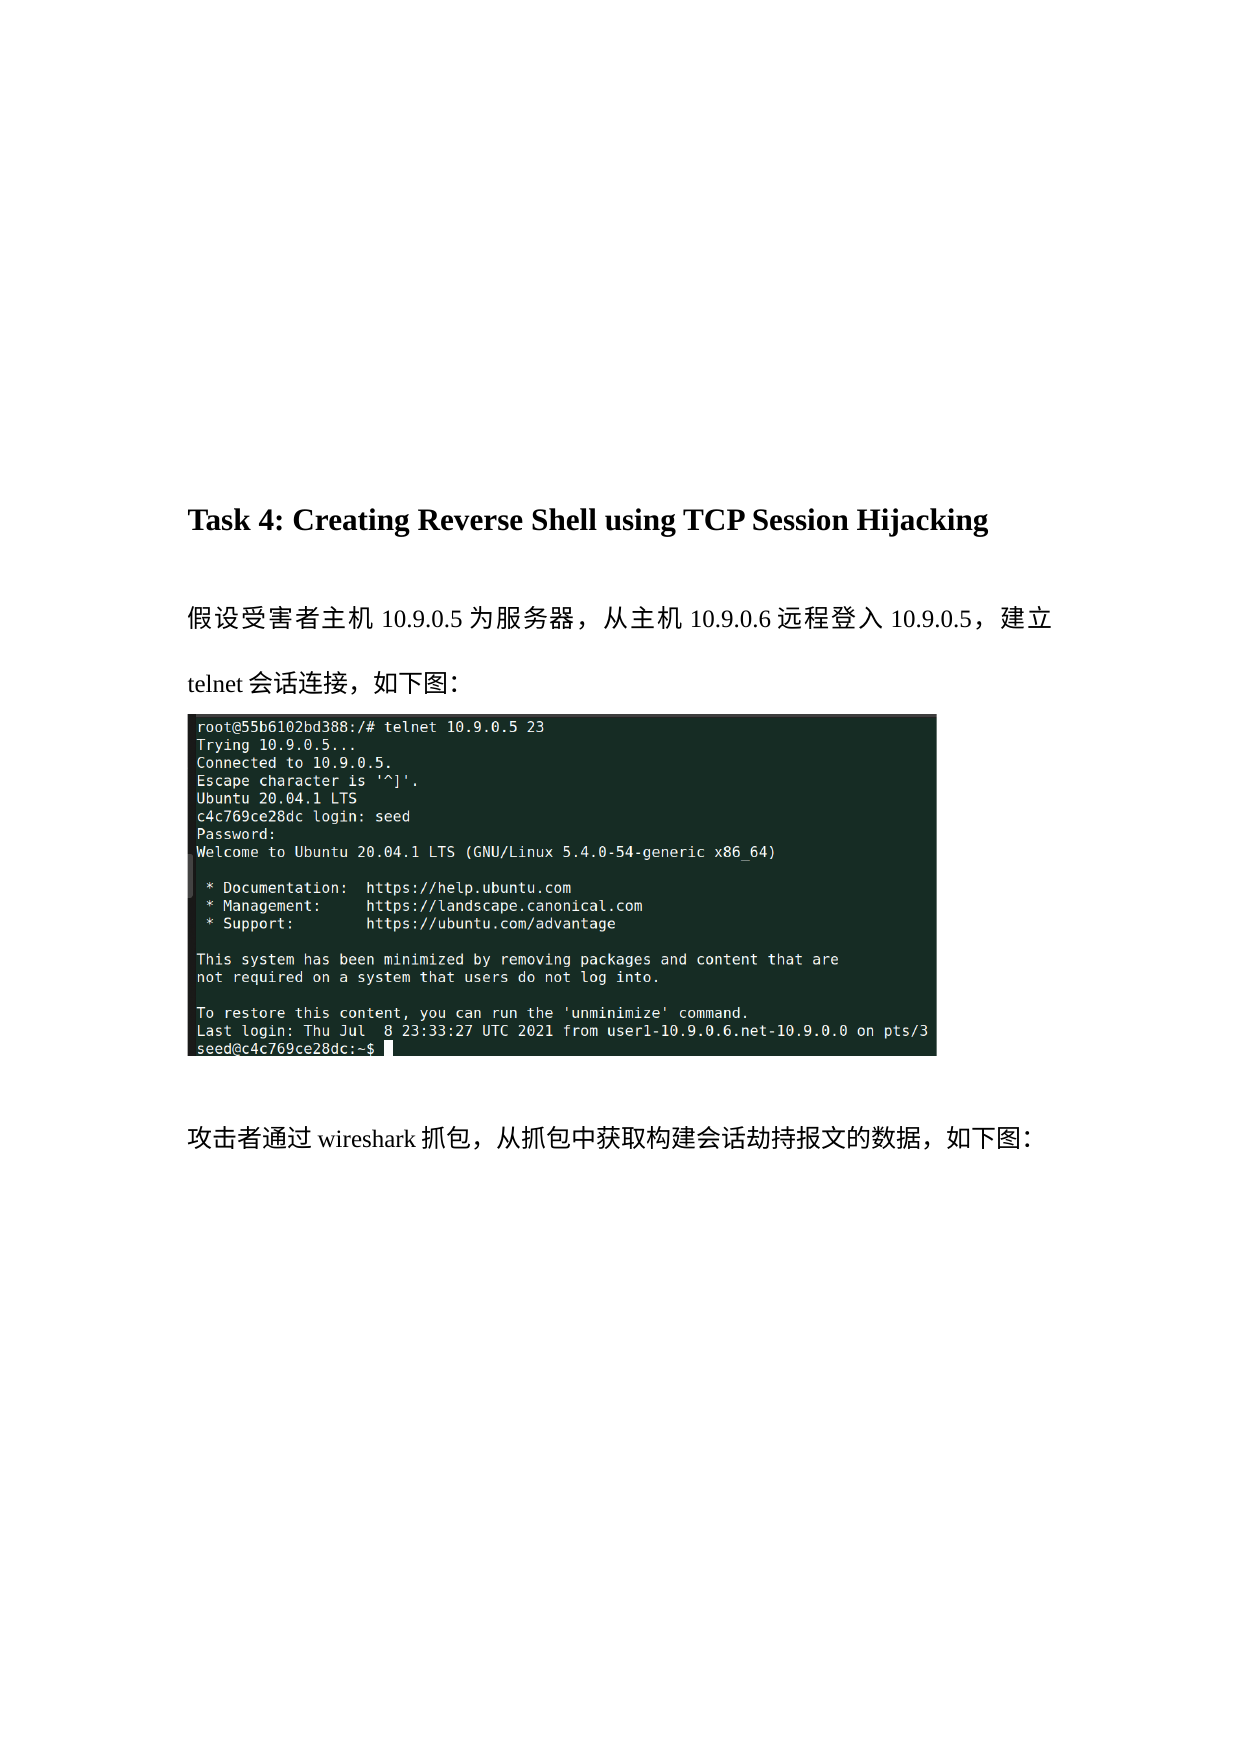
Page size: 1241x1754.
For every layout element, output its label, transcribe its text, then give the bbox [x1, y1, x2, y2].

text 攻击者通过wireshark抓包，从抓包中获取构建会话劫持报文的数据，如下图： [187, 1104, 1053, 1169]
text 假设受害者主机10.9.0.5为服务器，从主机10.9.0.6远程登入10.9.0.5，建立telnet会话连接，如下图： [187, 584, 1053, 714]
picture [187, 714, 937, 1056]
text Task 4: Creating Reverse Shell using TCP Session Hijacking [187, 487, 1053, 552]
